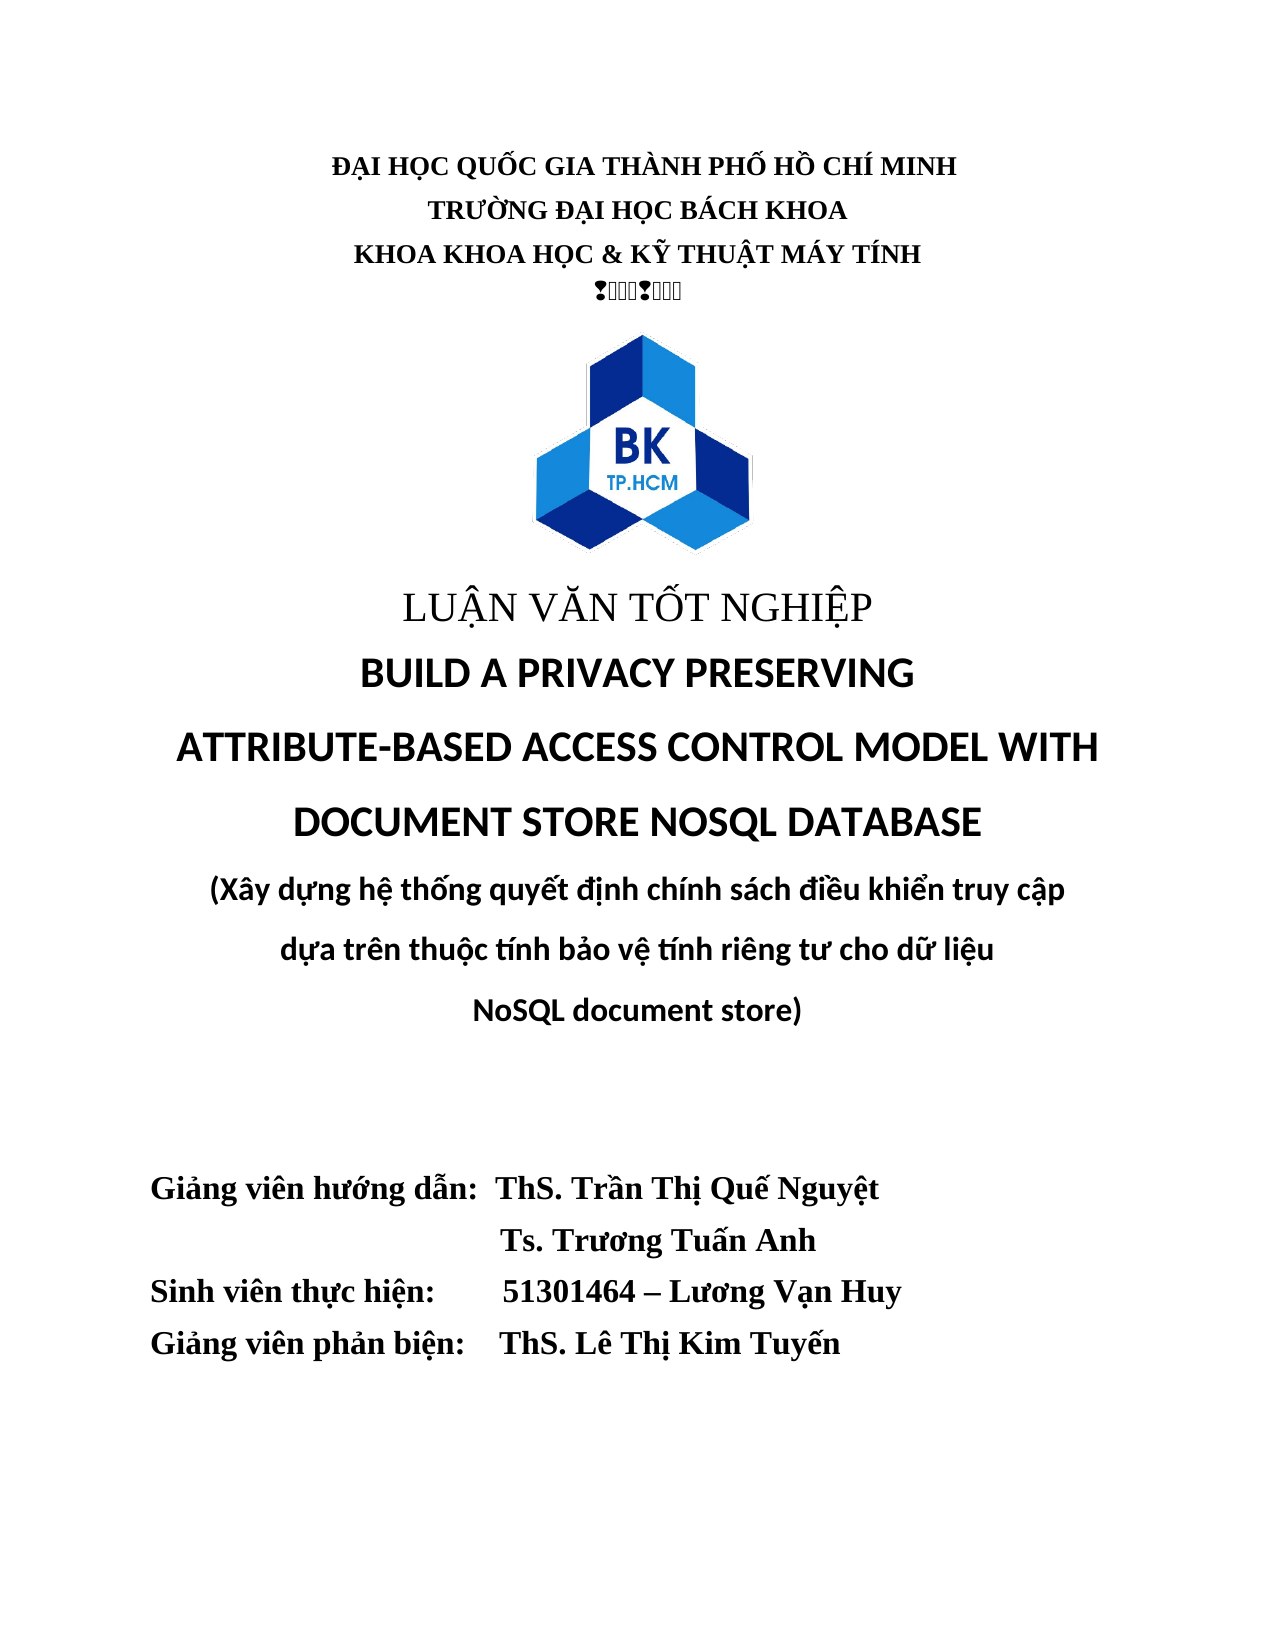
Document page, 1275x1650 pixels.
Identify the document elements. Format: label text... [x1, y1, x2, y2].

text dựa trên thuộc tính bảo vệ tính riêng tư cho dữ liệu [150, 928, 1125, 969]
text Giảng viên hướng dẫn: ThS. Trần Thị Quế Nguyệt [150, 1168, 1125, 1206]
text LUẬN VĂN TỐT NGHIỆP [150, 583, 1125, 631]
text NoSQL document store) [150, 989, 1125, 1030]
text BUILD A PRIVACY PRESERVING [150, 645, 1125, 698]
text KHOA KHOA HỌC & KỸ THUẬT MÁY TÍNH [150, 238, 1125, 269]
text ATTRIBUTE-BASED ACCESS CONTROL MODEL WITH [150, 719, 1125, 772]
text TRƯỜNG ĐẠI HỌC BÁCH KHOA [150, 194, 1125, 225]
text Ts. Trương Tuấn Anh [150, 1220, 1125, 1258]
text DOCUMENT STORE NOSQL DATABASE [150, 793, 1125, 847]
text Giảng viên phản biện: ThS. Lê Thị Kim Tuyến [150, 1323, 1125, 1362]
text ĐẠI HỌC QUỐC GIA THÀNH PHỐ HỒ CHÍ MINH [150, 150, 1125, 181]
text (Xây dựng hệ thống quyết định chính sách điều khiển truy cập [150, 868, 1125, 908]
text Sinh viên thực hiện: 51301464 – Lương Vạn Huy [150, 1272, 1125, 1310]
picture [530, 330, 755, 555]
